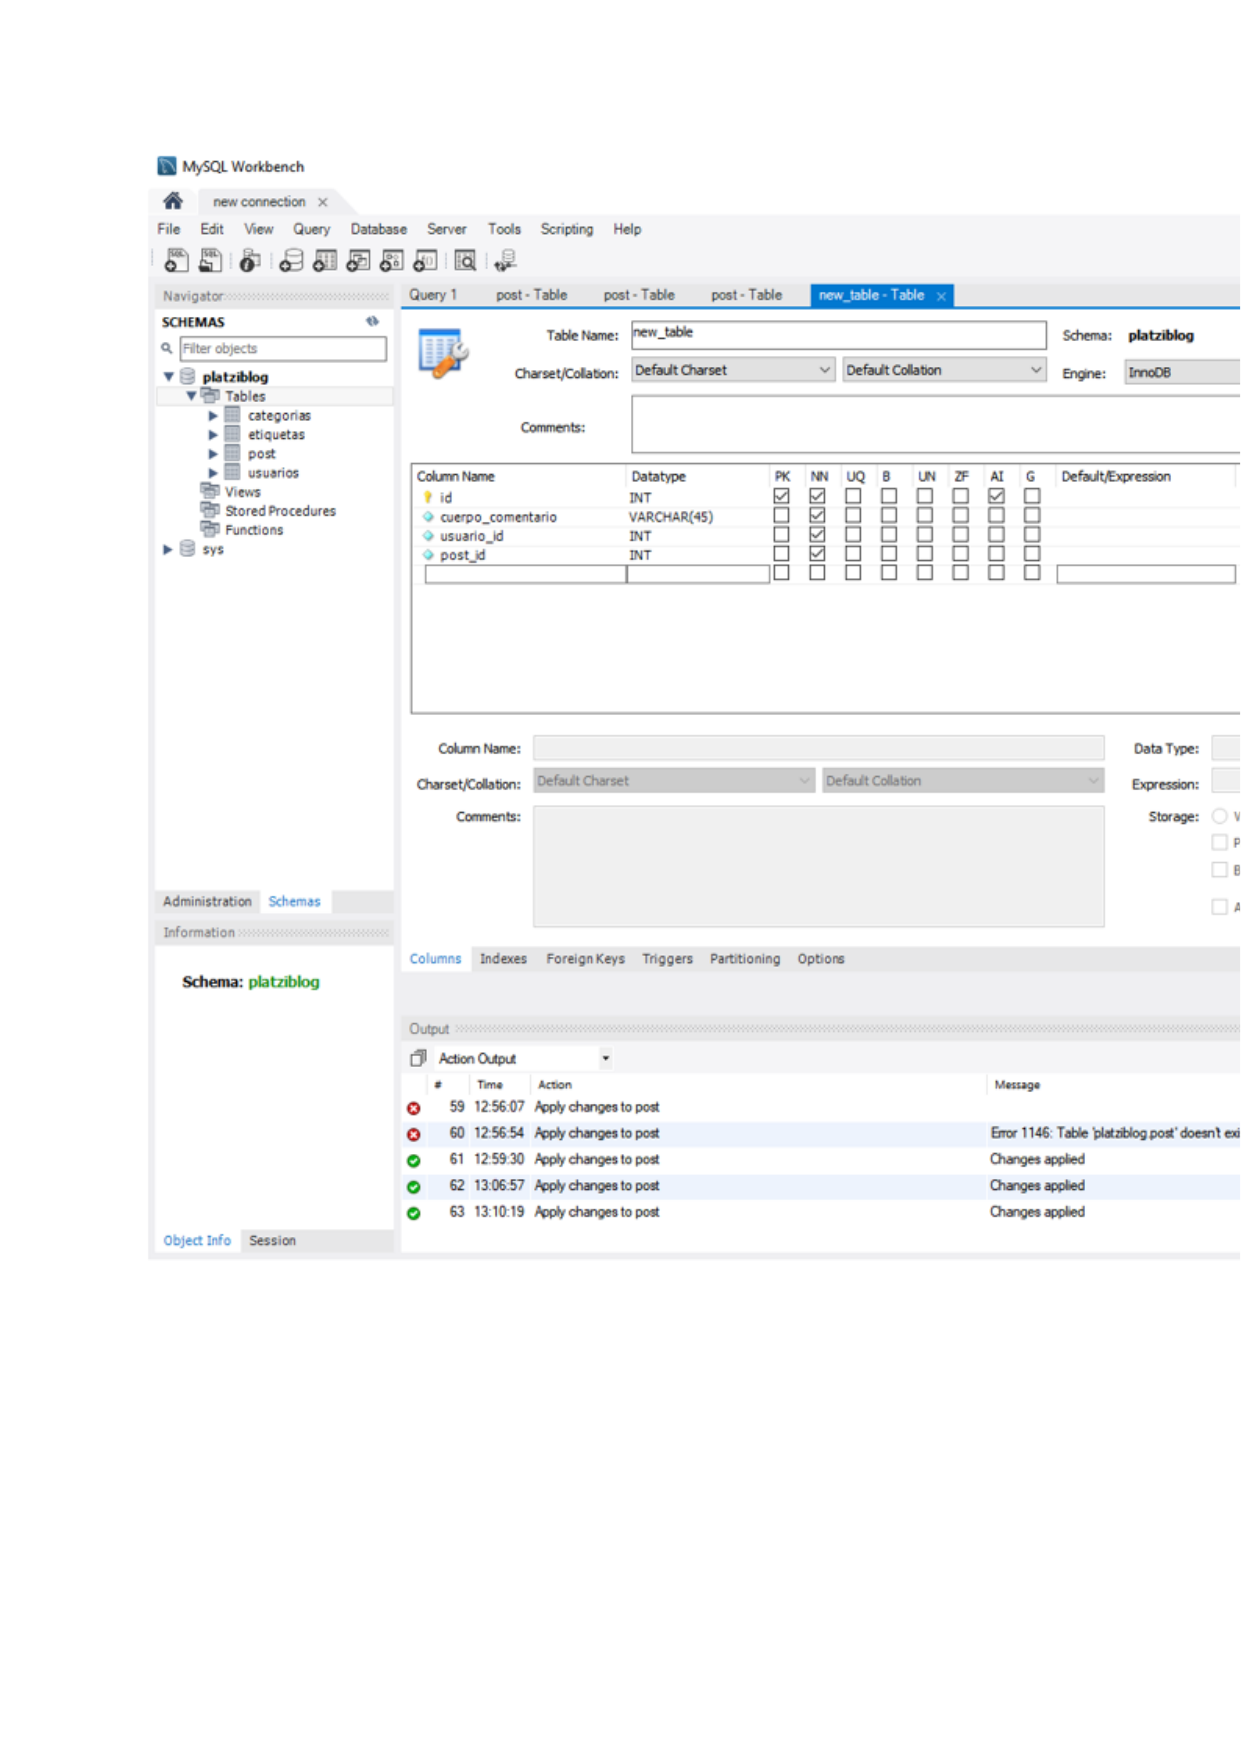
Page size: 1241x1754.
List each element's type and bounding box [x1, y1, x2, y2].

picture [147, 147, 1241, 1261]
